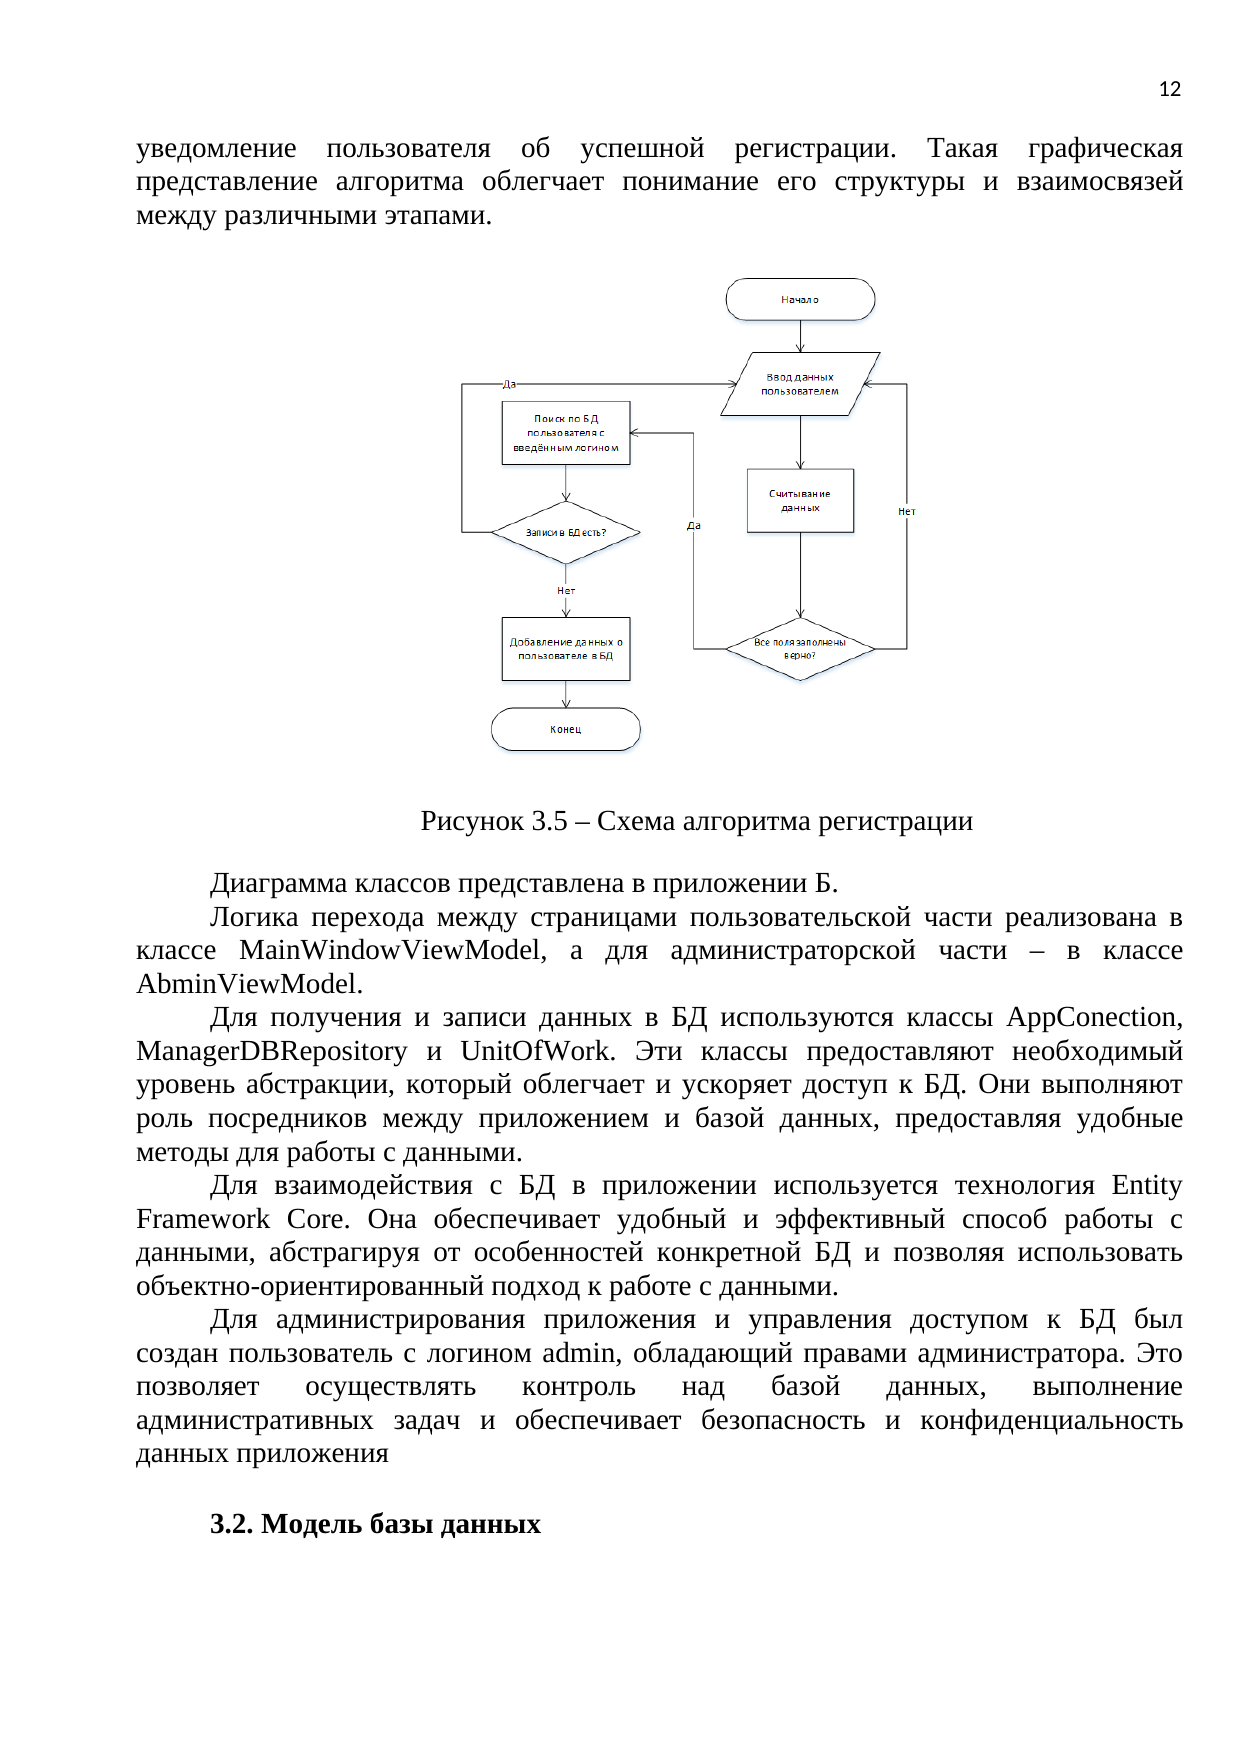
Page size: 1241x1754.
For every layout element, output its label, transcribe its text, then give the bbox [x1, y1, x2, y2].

picture [411, 259, 983, 774]
text Для взаимодействия с БД в приложении используется технология Entity Framework Core. Она обеспечивает удобный и эффективный способ работы с данными, абстрагируя от особенностей конкретной БД и позволяя использовать объектно-ориентированный подход к работе с данными. [136, 1167, 1184, 1301]
text Диаграмма классов представлена в приложении Б. [136, 865, 1184, 899]
text Логика перехода между страницами пользовательской части реализована в классе MainWindowViewModel, а для администраторской части – в классе AbminViewModel. [136, 899, 1184, 999]
text 3.2. Модель базы данных [136, 1507, 1184, 1540]
text Рисунок 3.5 – Схема алгоритма регистрации [136, 803, 1184, 836]
text Для администрирования приложения и управления доступом к БД был создан пользователь с логином admin, обладающий правами администратора. Это позволяет осуществлять контроль над базой данных, выполнение административных задач и обеспечивает безопасность и конфиденциальность данных приложения [136, 1301, 1184, 1469]
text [136, 130, 1184, 231]
text Для получения и записи данных в БД используются классы AppConection, ManagerDBRepository и UnitOfWork. Эти классы предоставляют необходимый уровень абстракции, который облегчает и ускоряет доступ к БД. Они выполняют роль посредников между приложением и базой данных, предоставляя удобные методы для работы с данными. [136, 999, 1184, 1167]
